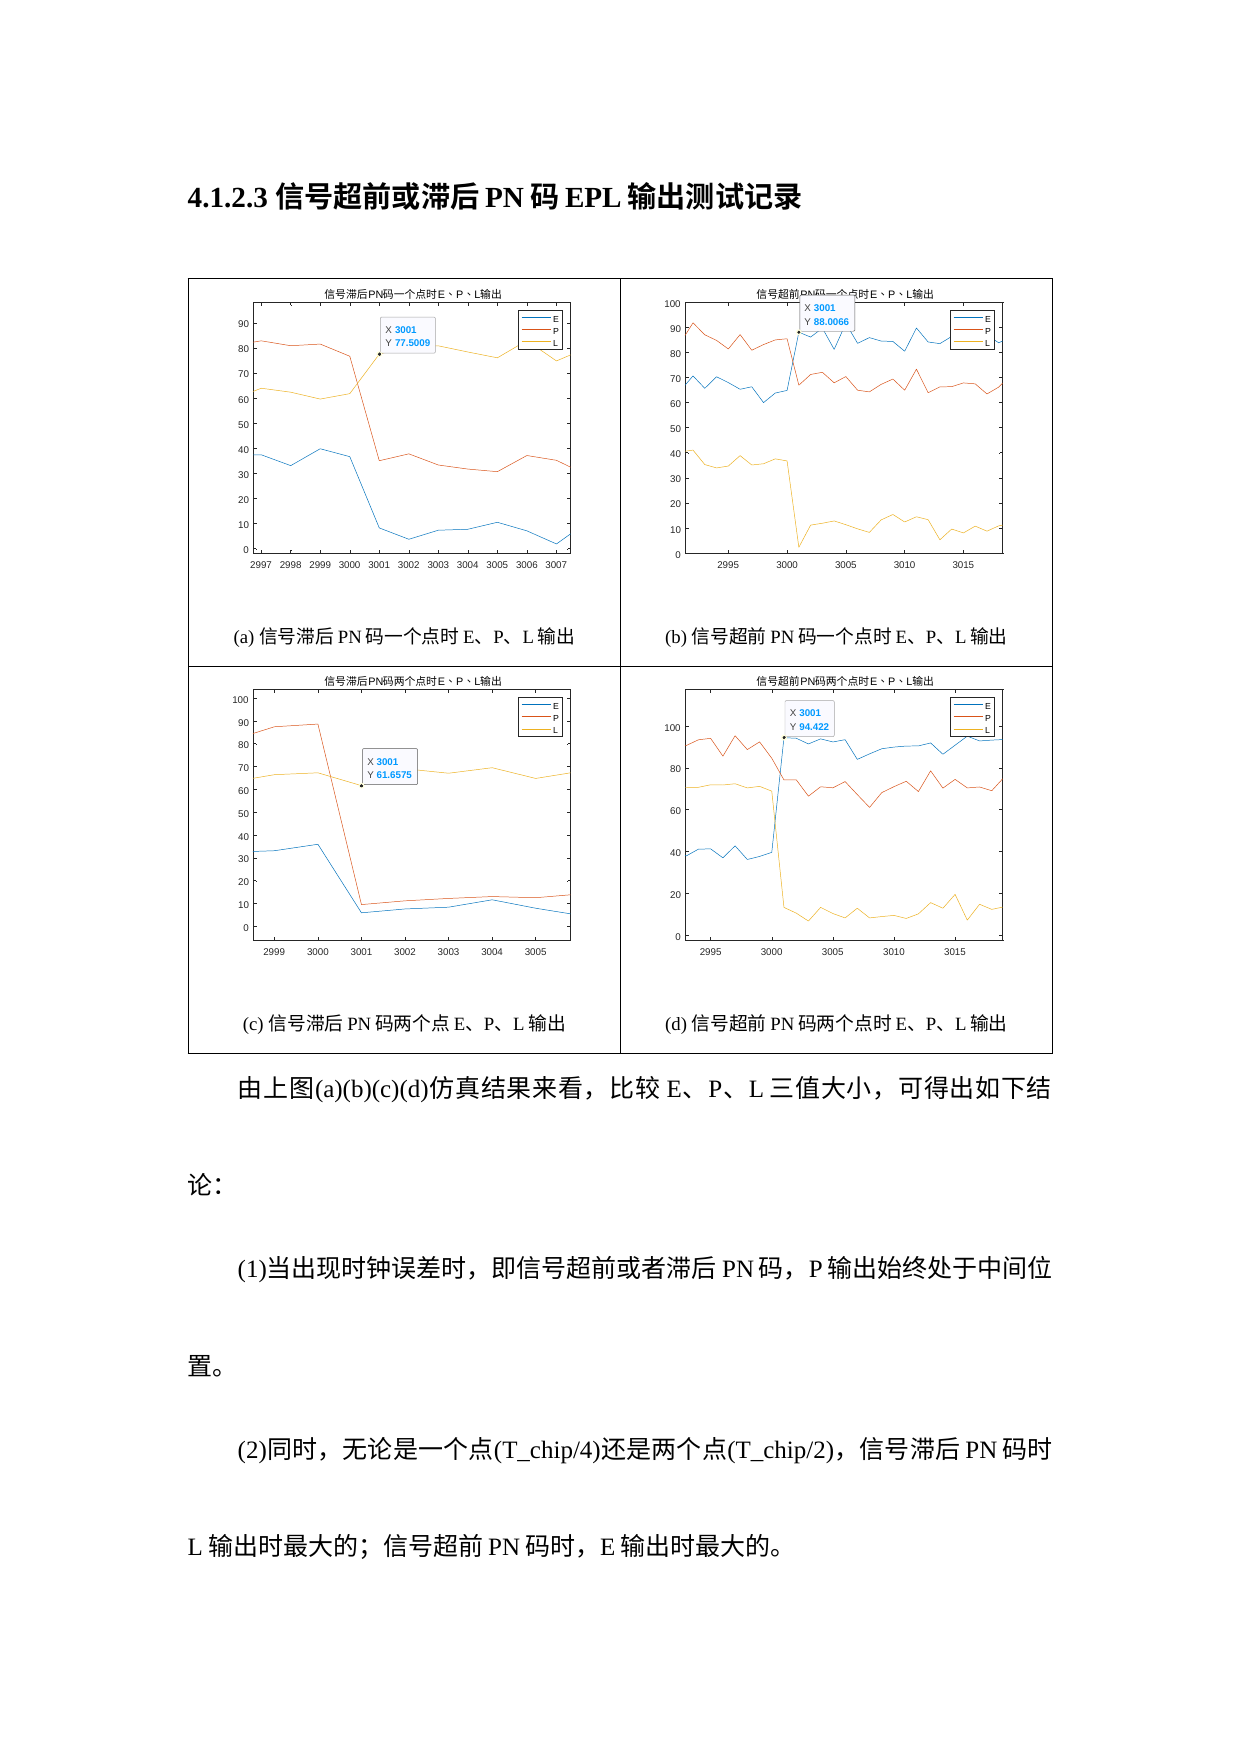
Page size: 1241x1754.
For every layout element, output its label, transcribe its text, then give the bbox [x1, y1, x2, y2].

text (1)当出现时钟误差时，即信号超前或者滞后PN码，P输出始终处于中间位置。 [187, 1234, 1053, 1397]
table_header (b) 信号超前PN码一个点时E、P、L输出 [621, 279, 1052, 666]
table_cell (d) 信号超前PN码两个点时E、P、L输出 [621, 667, 1052, 1053]
table_cell (c) 信号滞后PN码两个点E、P、L输出 [189, 667, 620, 1053]
table_header (a) 信号滞后PN码一个点时E、P、L输出 [189, 279, 620, 666]
subtitle 4.1.2.3 信号超前或滞后PN码EPL输出测试记录 [187, 162, 1053, 227]
text (2)同时，无论是一个点(T_chip/4)还是两个点(T_chip/2)，信号滞后PN码时，L输出时最大的；信号超前PN码时，E输出时最大的。 [187, 1415, 1053, 1577]
text 由上图(a)(b)(c)(d)仿真结果来看，比较E、P、L三值大小，可得出如下结论： [187, 1054, 1053, 1216]
